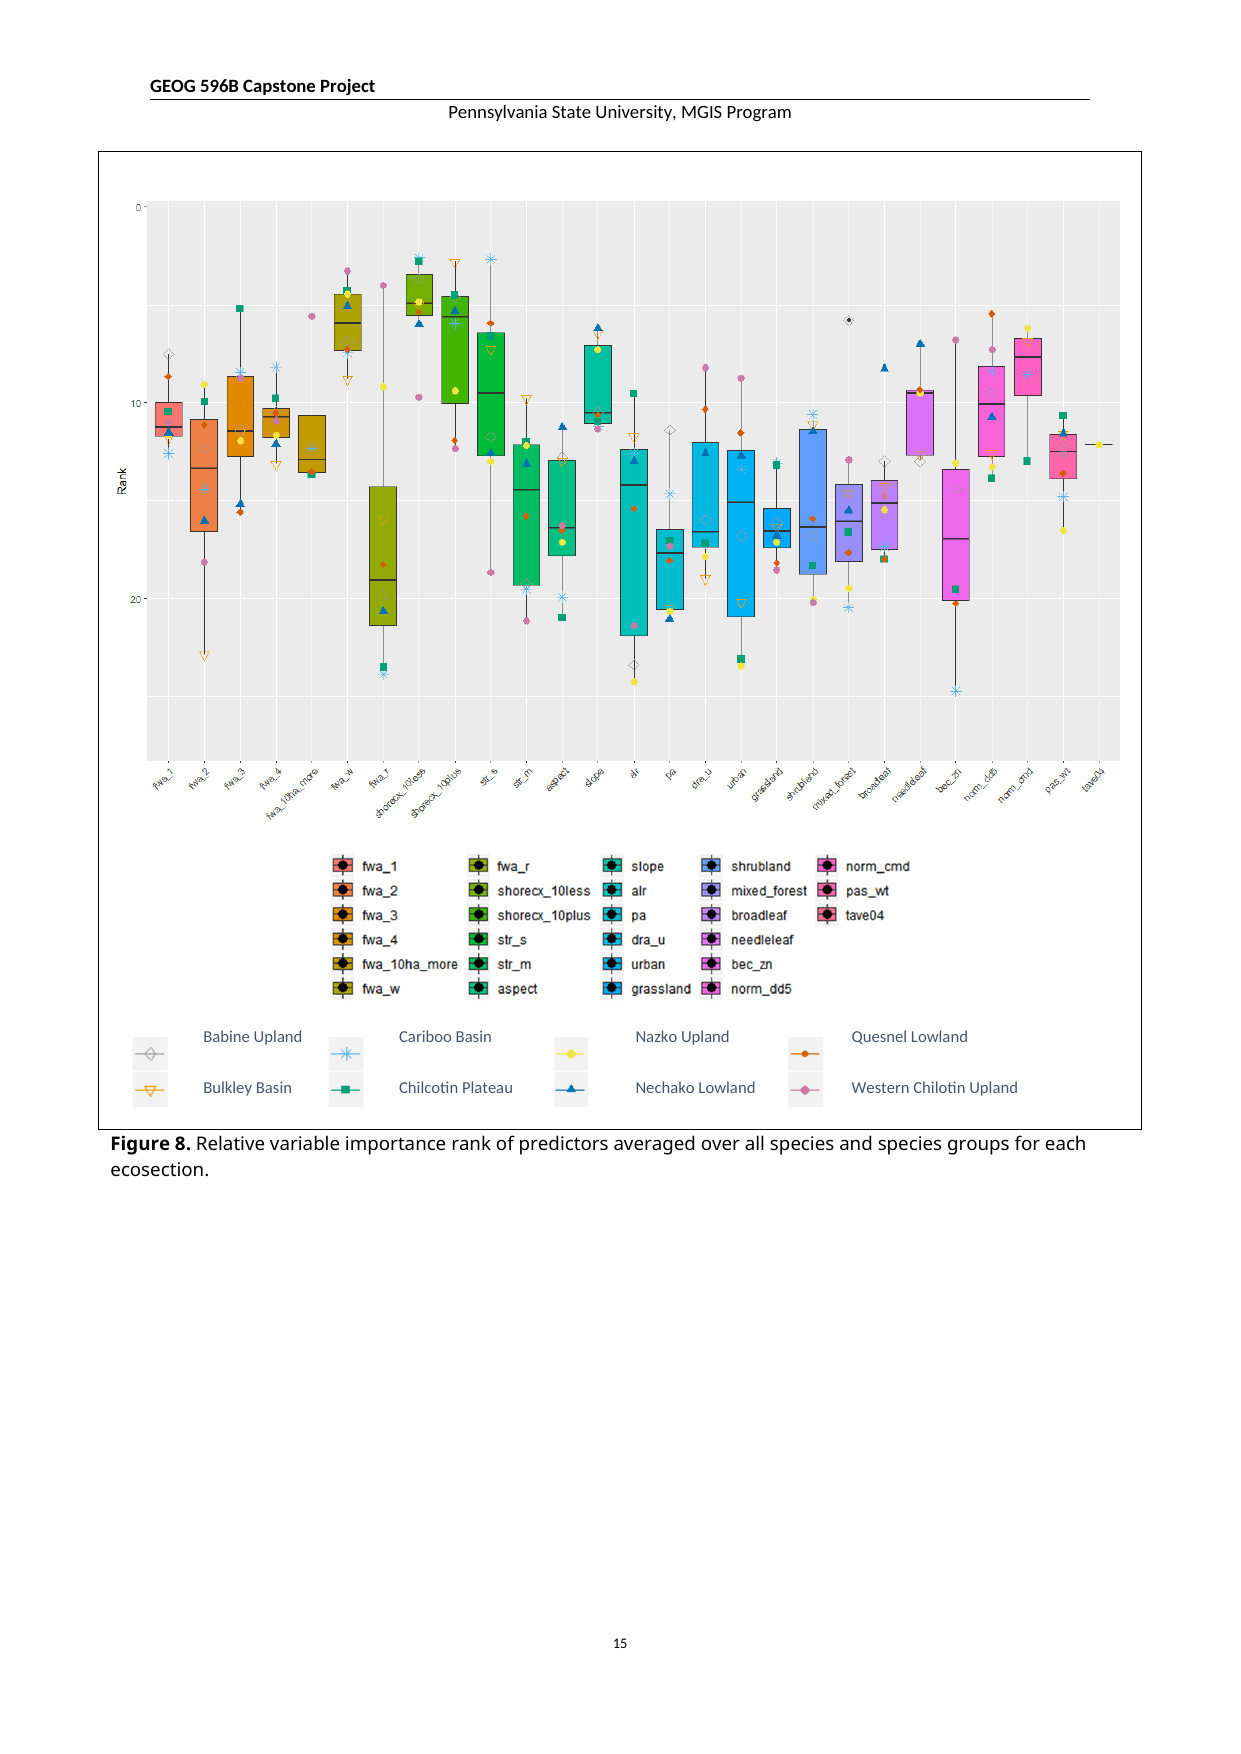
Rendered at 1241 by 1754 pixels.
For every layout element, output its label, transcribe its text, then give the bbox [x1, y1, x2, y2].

picture [121, 1025, 180, 1109]
table_header [99, 152, 1141, 1129]
picture [325, 844, 915, 1006]
picture [781, 1025, 829, 1109]
table_cell Figure 8. Relative variable importance rank of predictors averaged over all species and species groups for each ecosection. [99, 1130, 1141, 1181]
picture [325, 1025, 369, 1109]
picture [110, 195, 1126, 824]
picture [548, 1025, 598, 1109]
